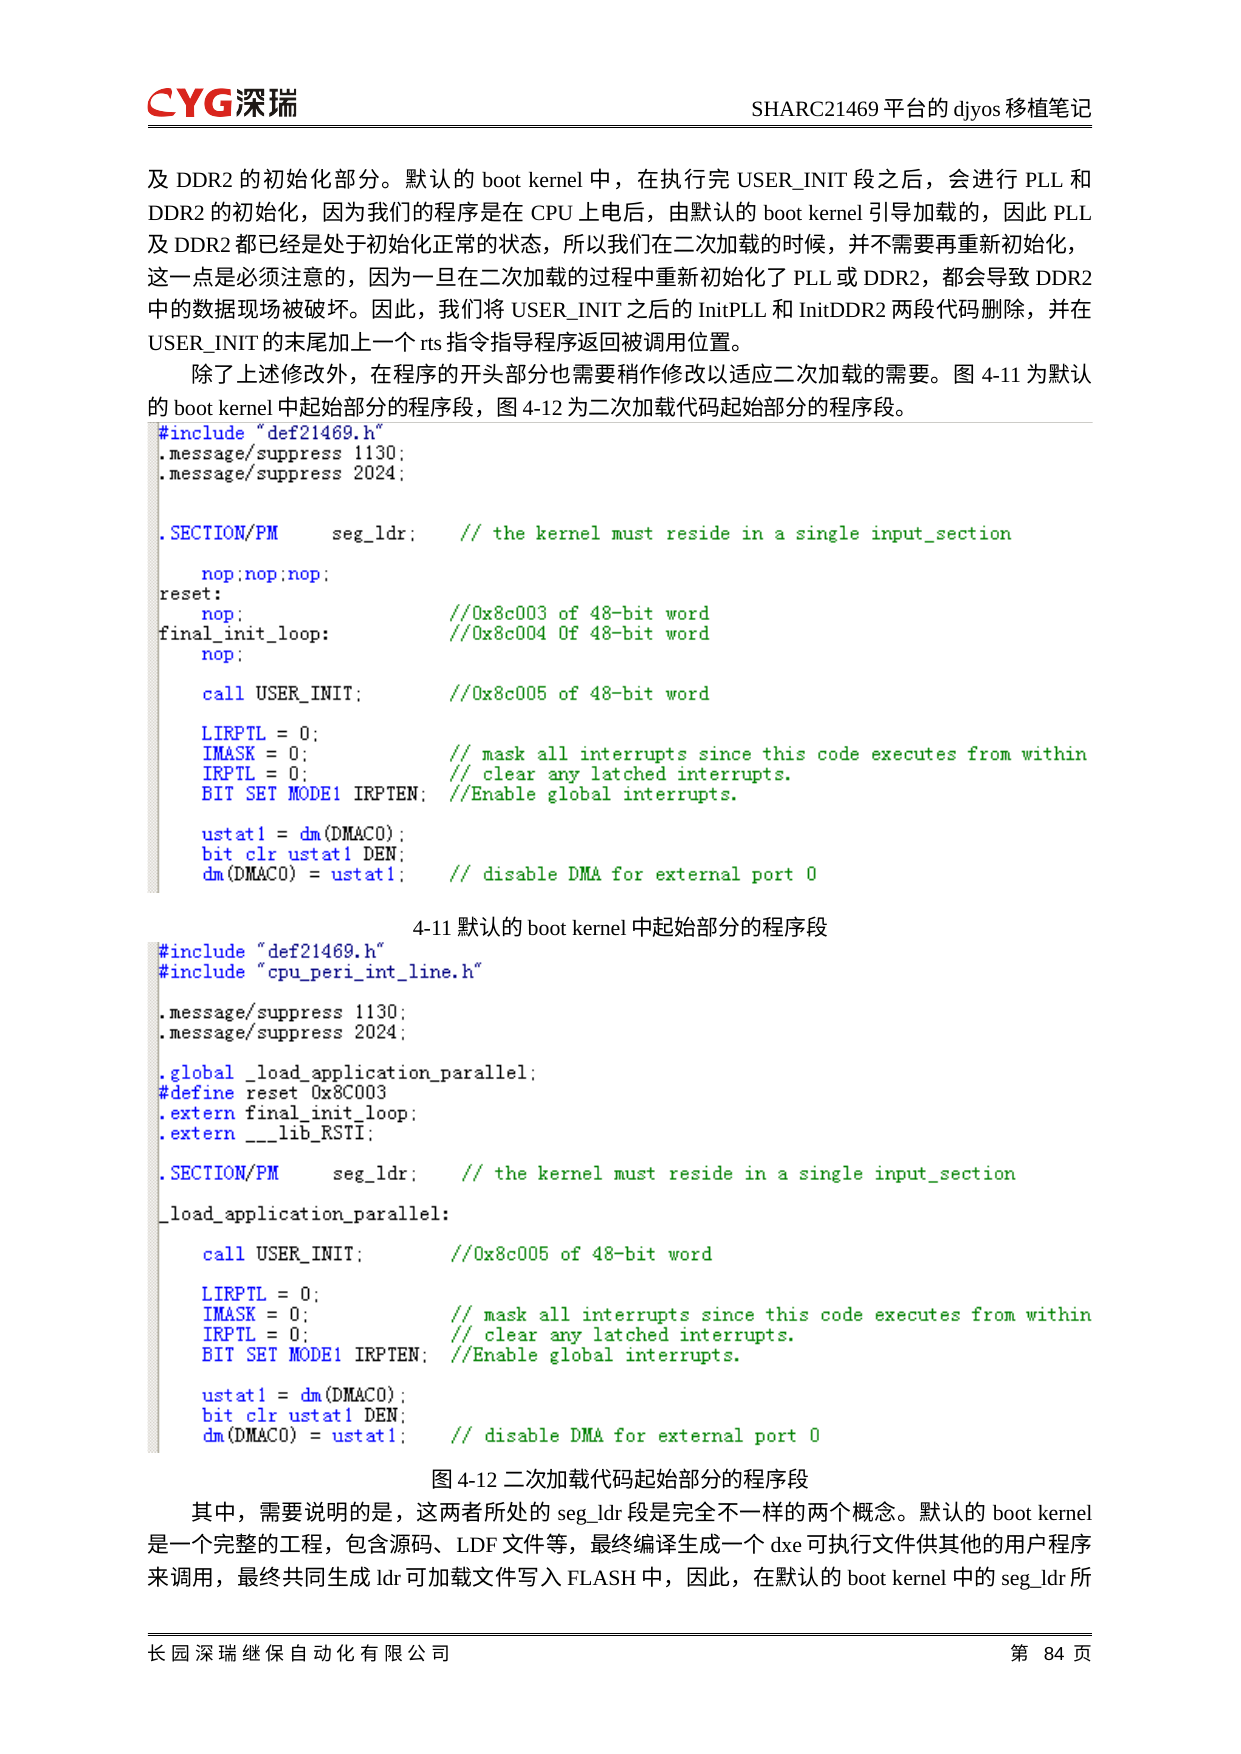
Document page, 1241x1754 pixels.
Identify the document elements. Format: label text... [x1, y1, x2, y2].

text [148, 1494, 1092, 1592]
picture [147, 422, 1093, 893]
text 图4-12 二次加载代码起始部分的程序段 [148, 1462, 1092, 1494]
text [148, 162, 1092, 357]
picture [147, 942, 1093, 1453]
text 4-11 默认的boot kernel中起始部分的程序段 [148, 909, 1092, 942]
picture [147, 88, 297, 117]
text 除了上述修改外，在程序的开头部分也需要稍作修改以适应二次加载的需要。图4-11为默认的boot kernel中起始部分的程序段，图4-12为二次加载代码起始部分的程序段。 [148, 357, 1092, 422]
